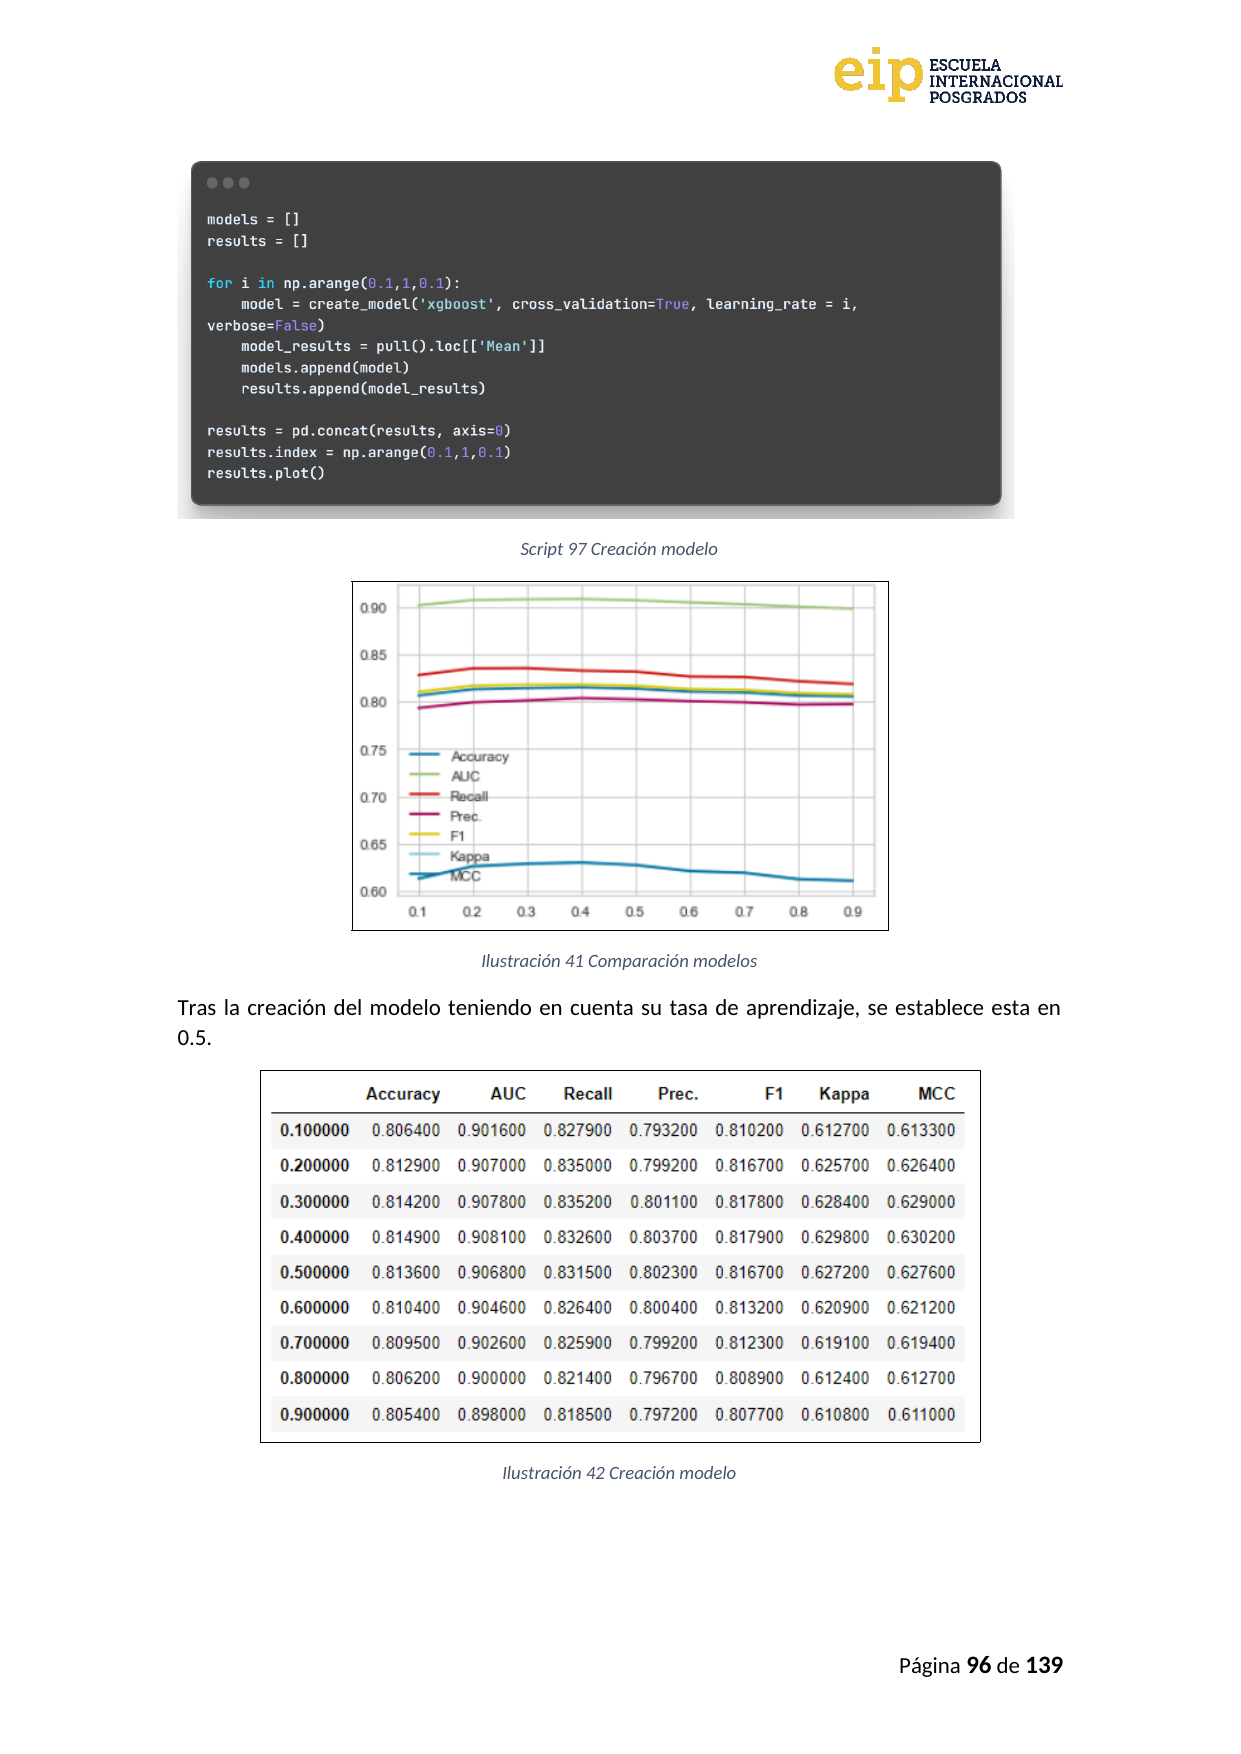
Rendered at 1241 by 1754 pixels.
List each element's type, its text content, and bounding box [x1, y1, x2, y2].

text Ilustración 41 Comparación modelos [177, 949, 1063, 972]
picture [834, 47, 1063, 103]
text Script 97 Creación modelo [177, 537, 1063, 560]
picture [261, 1071, 980, 1442]
text Tras la creación del modelo teniendo en cuenta su tasa de aprendizaje, se establece esta en 0.5. [177, 993, 1063, 1051]
picture [177, 147, 1015, 519]
picture [353, 582, 888, 930]
text Ilustración 42 Creación modelo [177, 1461, 1063, 1484]
